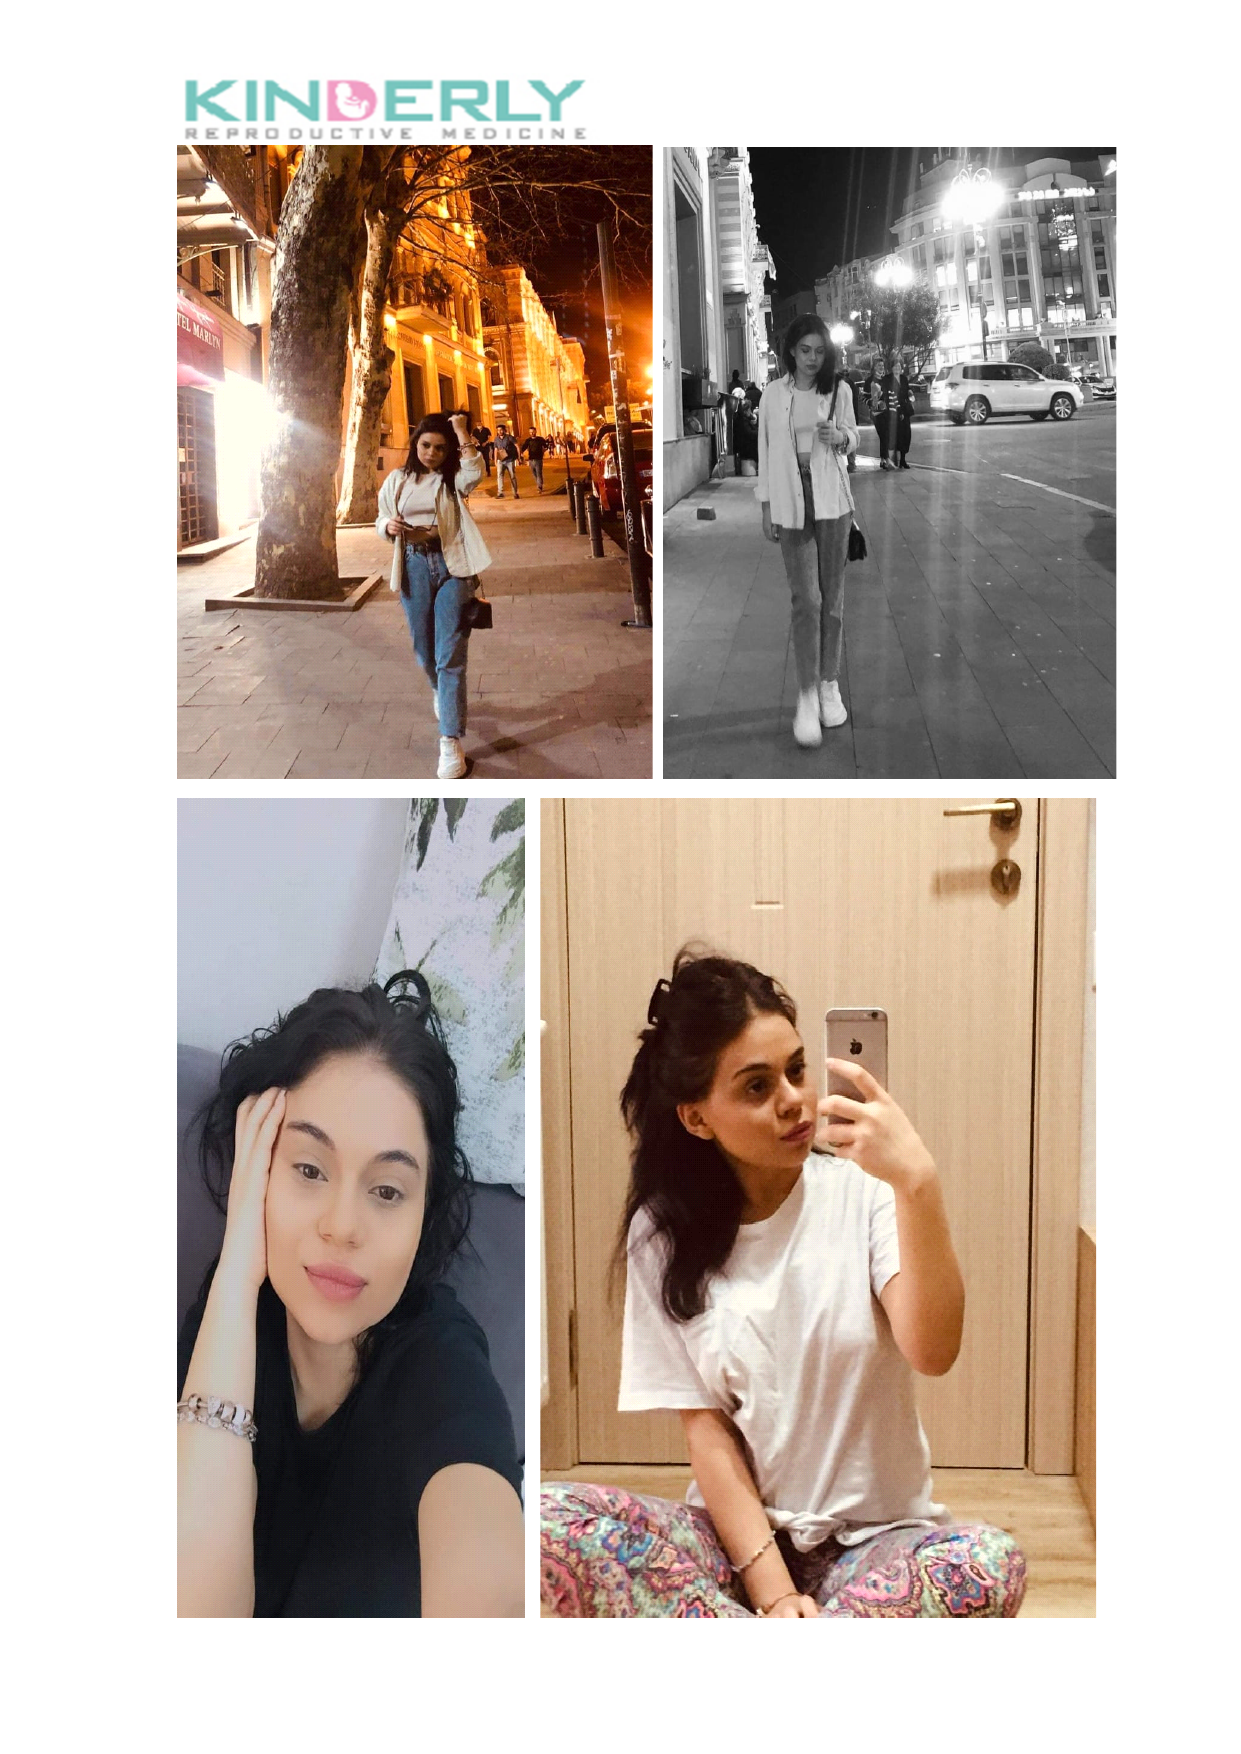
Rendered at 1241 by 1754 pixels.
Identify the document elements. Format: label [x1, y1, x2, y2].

picture [177, 73, 653, 779]
picture [540, 798, 1097, 1618]
picture [177, 798, 525, 1618]
picture [663, 147, 1117, 779]
